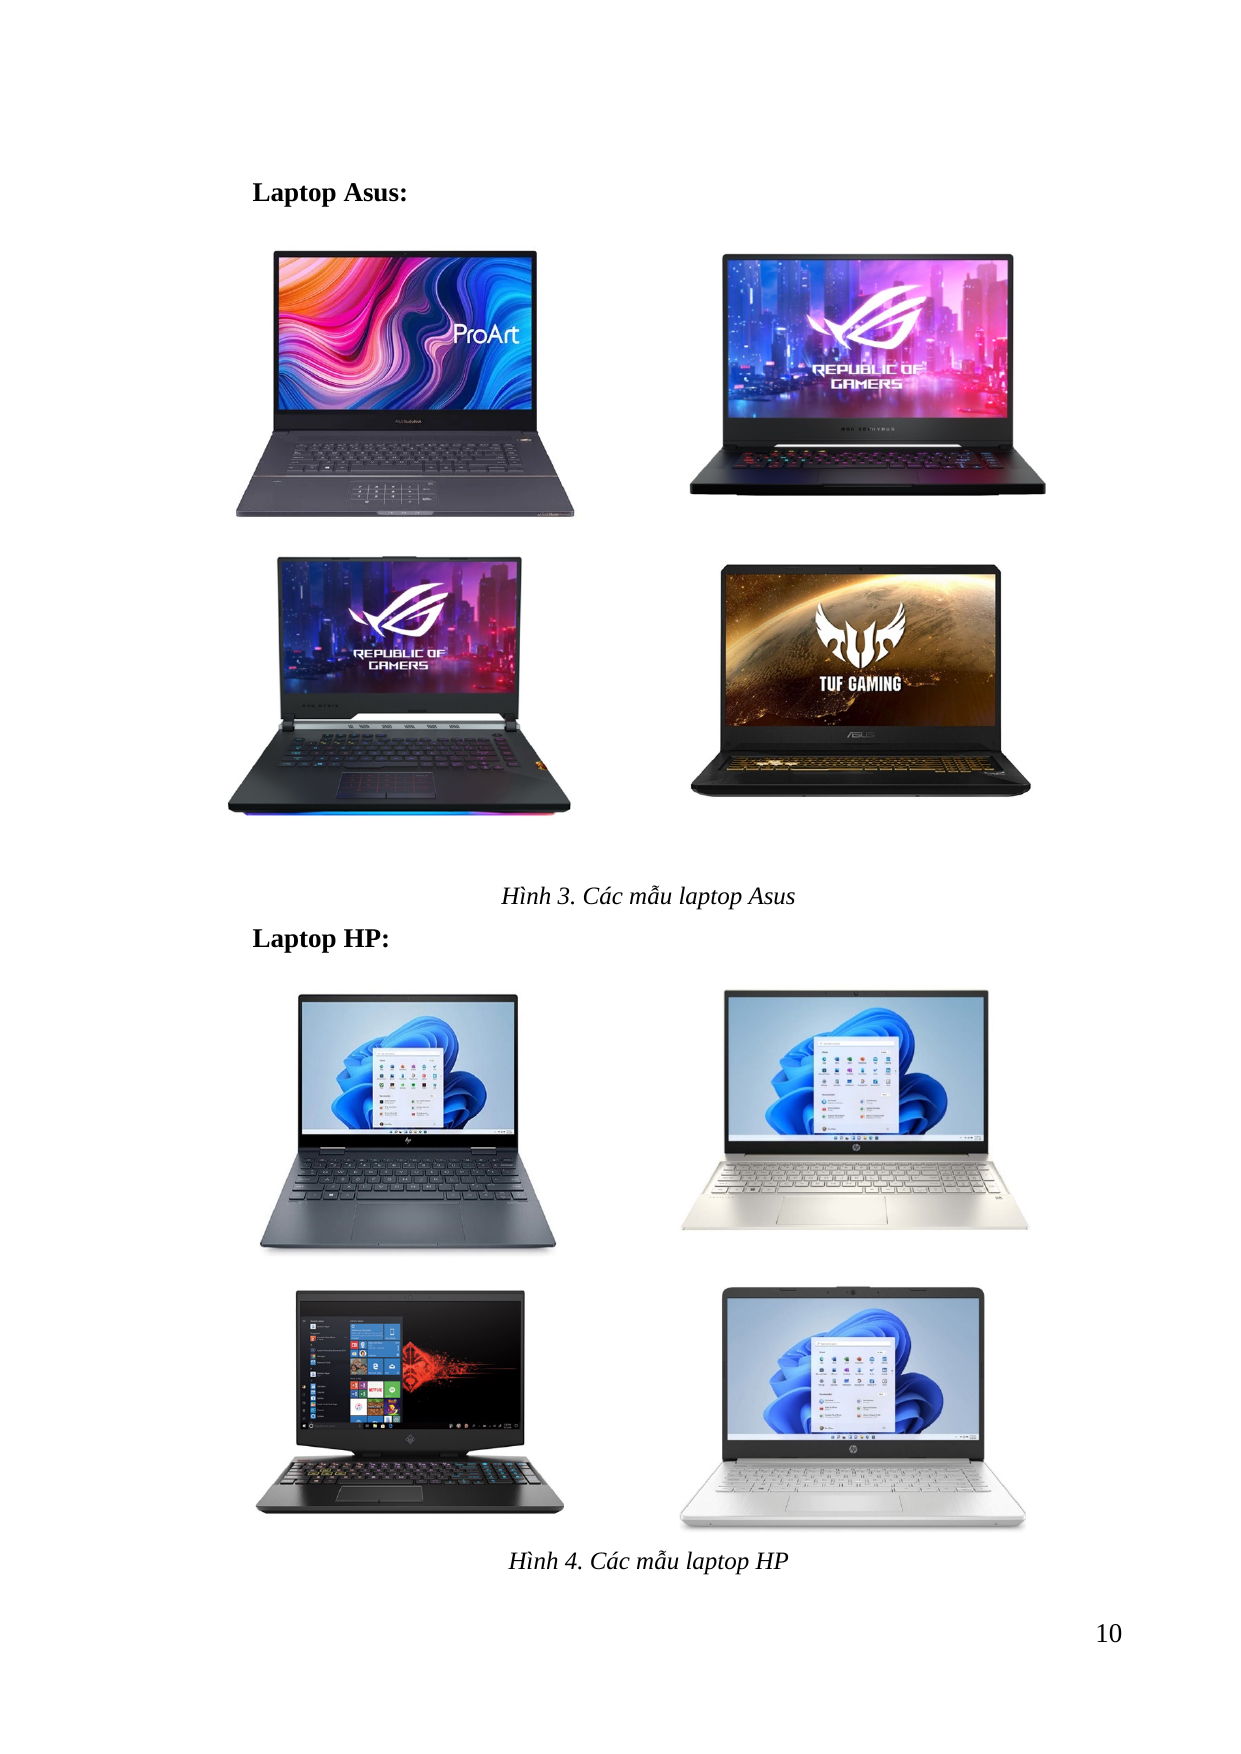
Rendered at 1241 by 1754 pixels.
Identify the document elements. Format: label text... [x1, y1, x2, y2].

picture [632, 976, 1075, 1246]
text Laptop Asus: [215, 176, 1122, 207]
picture [233, 1286, 579, 1520]
text Laptop HP: [215, 923, 1122, 954]
picture [222, 963, 590, 1265]
picture [689, 245, 1046, 497]
picture [687, 551, 1034, 856]
picture [200, 226, 609, 824]
picture [635, 1278, 1069, 1538]
